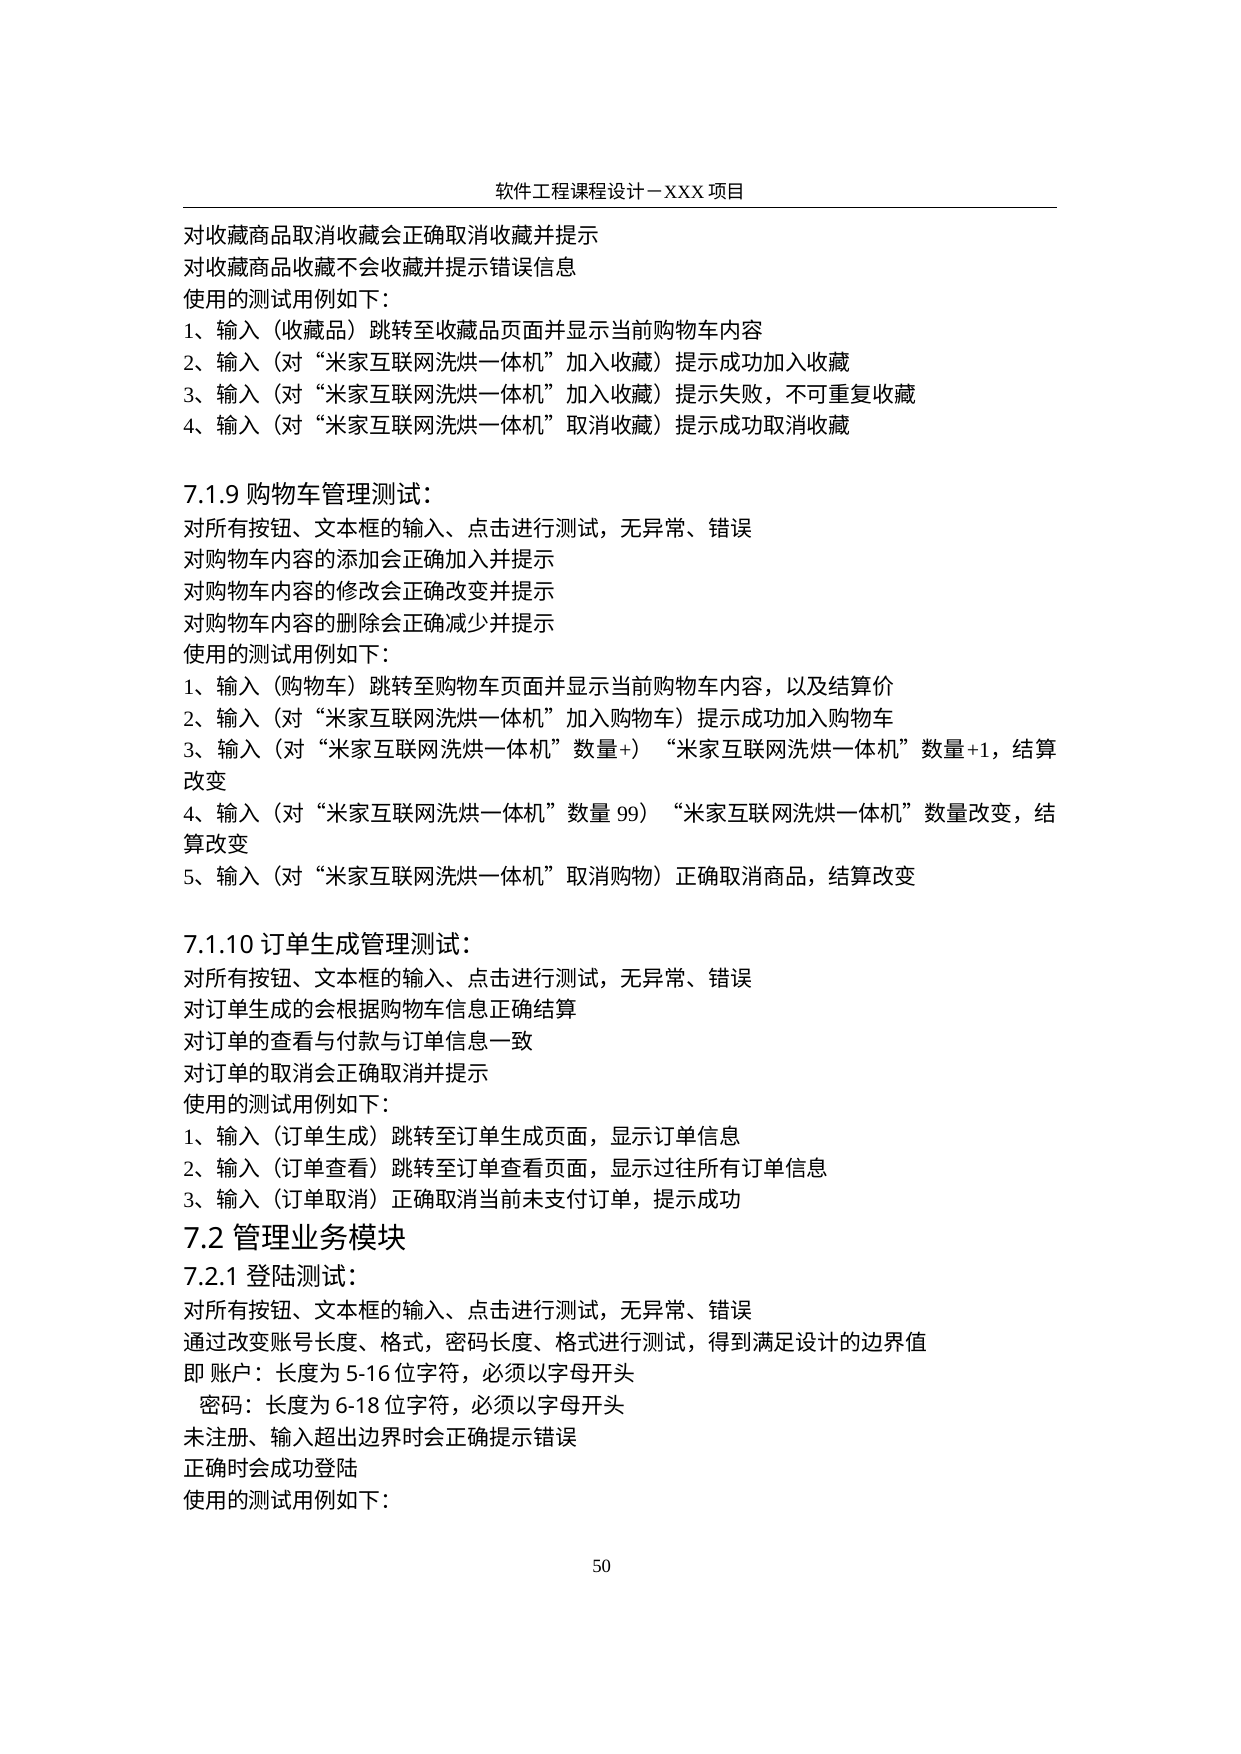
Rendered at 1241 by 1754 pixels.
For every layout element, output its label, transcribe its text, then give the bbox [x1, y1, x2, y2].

text 1、输入（收藏品）跳转至收藏品页面并显示当前购物车内容 [183, 313, 1057, 345]
text 即 账户：长度为5-16位字符，必须以字母开头 [183, 1356, 1057, 1388]
text 对订单的取消会正确取消并提示 [183, 1056, 1057, 1087]
text 使用的测试用例如下： [183, 637, 1057, 669]
text 使用的测试用例如下： [183, 1483, 1057, 1515]
text 2、输入（订单查看）跳转至订单查看页面，显示过往所有订单信息 [183, 1151, 1057, 1182]
text 对所有按钮、文本框的输入、点击进行测试，无异常、错误 [183, 961, 1057, 992]
text 对所有按钮、文本框的输入、点击进行测试，无异常、错误 [183, 511, 1057, 542]
text 7.2 管理业务模块 [183, 1214, 1057, 1257]
text 3、输入（对“米家互联网洗烘一体机”加入收藏）提示失败，不可重复收藏 [183, 377, 1057, 408]
text 对购物车内容的添加会正确加入并提示 [183, 542, 1057, 574]
text 正确时会成功登陆 [183, 1451, 1057, 1483]
text 对收藏商品取消收藏会正确取消收藏并提示 [183, 218, 1057, 250]
text 对订单的查看与付款与订单信息一致 [183, 1024, 1057, 1056]
text 使用的测试用例如下： [183, 282, 1057, 313]
text 未注册、输入超出边界时会正确提示错误 [183, 1420, 1057, 1451]
text 2、输入（对“米家互联网洗烘一体机”加入收藏）提示成功加入收藏 [183, 345, 1057, 377]
text 2、输入（对“米家互联网洗烘一体机”加入购物车）提示成功加入购物车 [183, 701, 1057, 732]
text 7.1.10 订单生成管理测试： [183, 924, 1057, 961]
text 对购物车内容的删除会正确减少并提示 [183, 606, 1057, 637]
text 1、输入（购物车）跳转至购物车页面并显示当前购物车内容，以及结算价 [183, 669, 1057, 701]
text 3、输入（订单取消）正确取消当前未支付订单，提示成功 [183, 1182, 1057, 1214]
text 通过改变账号长度、格式，密码长度、格式进行测试，得到满足设计的边界值 [183, 1324, 1057, 1356]
text 7.2.1 登陆测试： [183, 1257, 1057, 1293]
text 1、输入（订单生成）跳转至订单生成页面，显示订单信息 [183, 1119, 1057, 1151]
text 5、输入（对“米家互联网洗烘一体机”取消购物）正确取消商品，结算改变 [183, 859, 1057, 891]
text 对订单生成的会根据购物车信息正确结算 [183, 992, 1057, 1024]
text 4、输入（对“米家互联网洗烘一体机”数量99）“米家互联网洗烘一体机”数量改变，结算改变 [183, 796, 1057, 859]
text 7.1.9 购物车管理测试： [183, 474, 1057, 511]
text 对收藏商品收藏不会收藏并提示错误信息 [183, 250, 1057, 282]
text 使用的测试用例如下： [183, 1087, 1057, 1119]
text 4、输入（对“米家互联网洗烘一体机”取消收藏）提示成功取消收藏 [183, 408, 1057, 440]
text 对所有按钮、文本框的输入、点击进行测试，无异常、错误 [183, 1293, 1057, 1324]
text 密码：长度为6-18位字符，必须以字母开头 [183, 1388, 1057, 1420]
text 对购物车内容的修改会正确改变并提示 [183, 574, 1057, 606]
text 3、输入（对“米家互联网洗烘一体机”数量+）“米家互联网洗烘一体机”数量+1，结算改变 [183, 732, 1057, 796]
